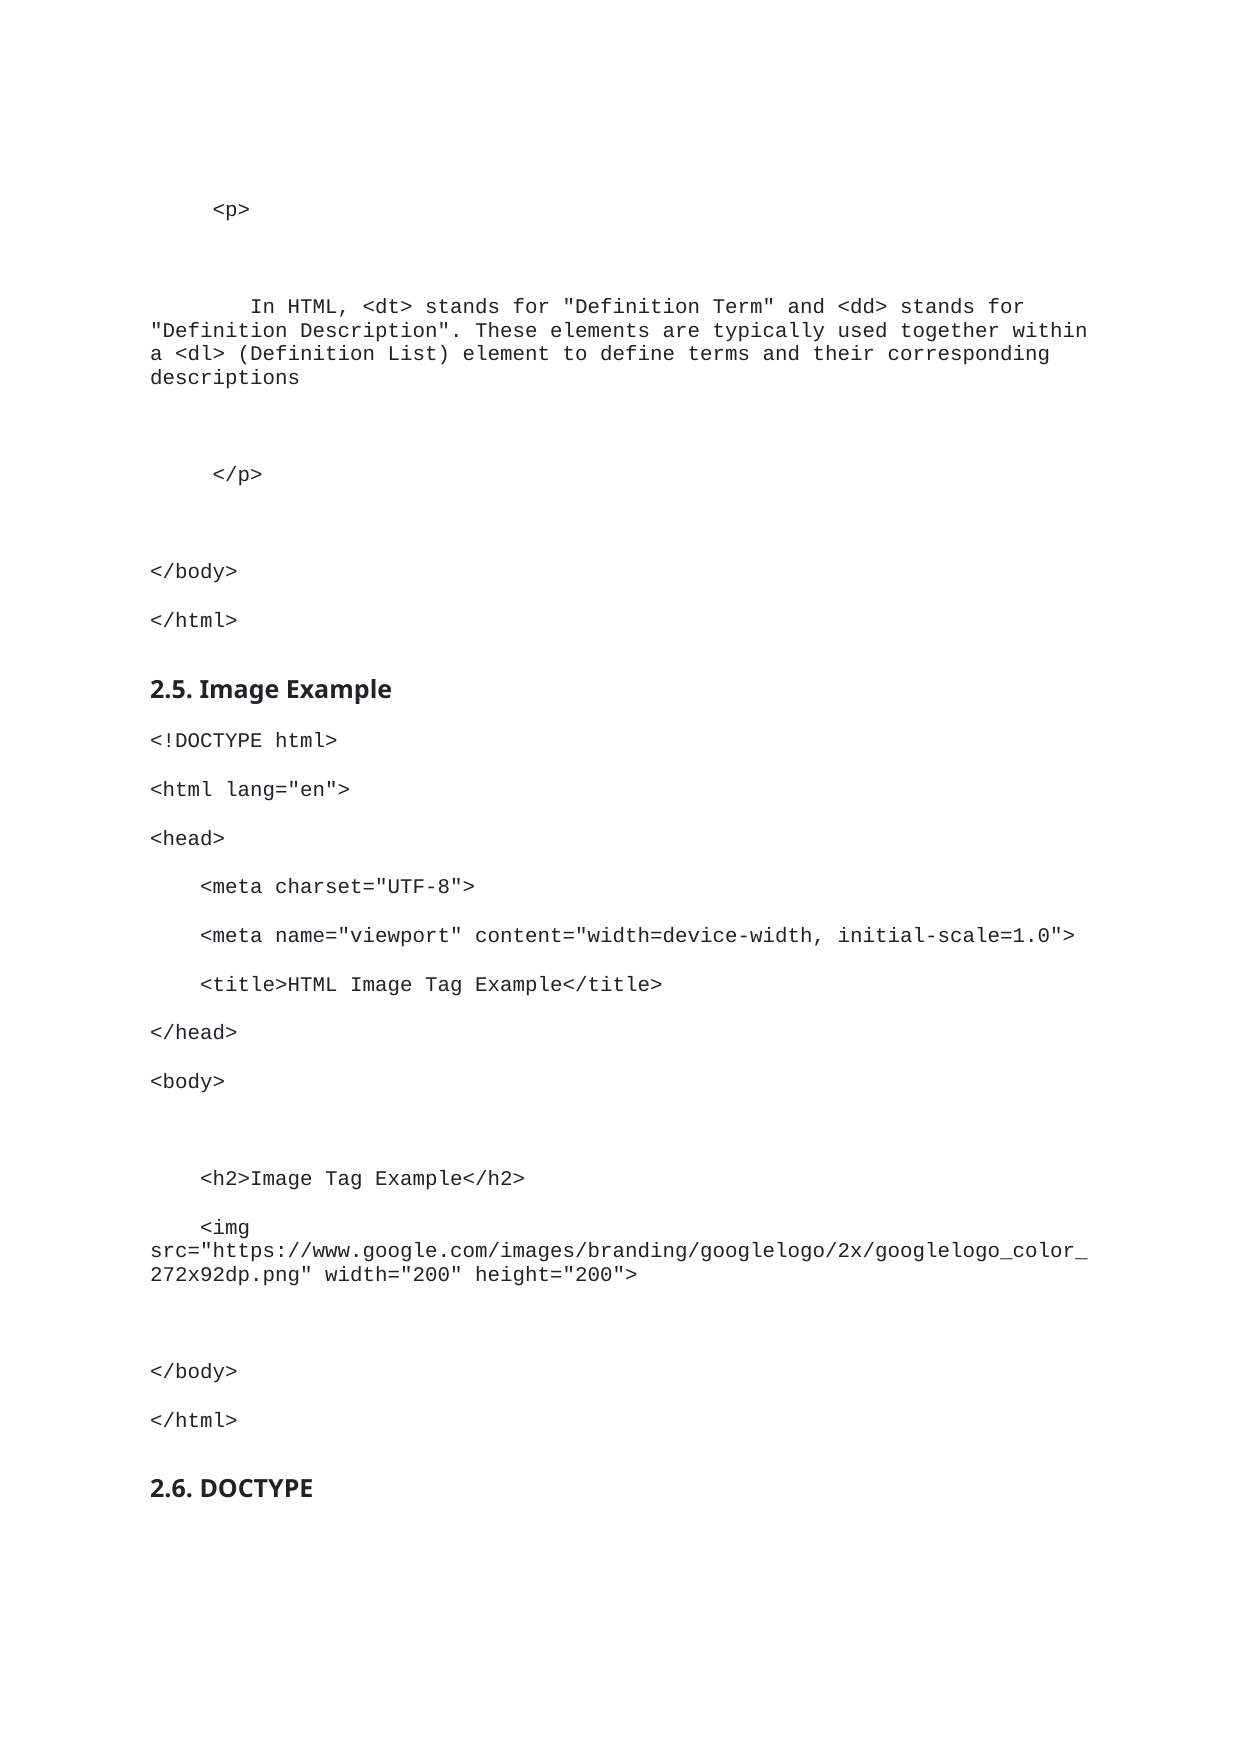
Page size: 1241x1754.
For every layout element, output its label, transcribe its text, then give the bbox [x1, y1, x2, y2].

text <p> [150, 199, 1090, 222]
text </html> [150, 610, 1090, 634]
text <!DOCTYPE html> [150, 730, 1090, 754]
text <h2>Image Tag Example</h2> [150, 1168, 1090, 1192]
text <html lang="en"> [150, 779, 1090, 803]
text <head> [150, 828, 1090, 851]
text </p> [150, 464, 1090, 488]
text 2.6. DOCTYPE [150, 1471, 1090, 1505]
text <meta name="viewport" content="width=device-width, initial-scale=1.0"> [150, 925, 1090, 948]
text </body> [150, 561, 1090, 585]
text <body> [150, 1071, 1090, 1094]
text </html> [150, 1410, 1090, 1434]
text In HTML, <dt> stands for "Definition Term" and <dd> stands for "Definition Description". These elements are typically used together within a <dl> (Definition List) element to define terms and their corresponding descriptions [150, 296, 1090, 391]
text </body> [150, 1361, 1090, 1385]
text <meta charset="UTF-8"> [150, 876, 1090, 900]
text <img src="https://www.google.com/images/branding/googlelogo/2x/googlelogo_color_272x92dp.png" width="200" height="200"> [150, 1217, 1090, 1288]
text 2.5. Image Example [150, 671, 1090, 705]
text </head> [150, 1022, 1090, 1046]
text <title>HTML Image Tag Example</title> [150, 973, 1090, 997]
